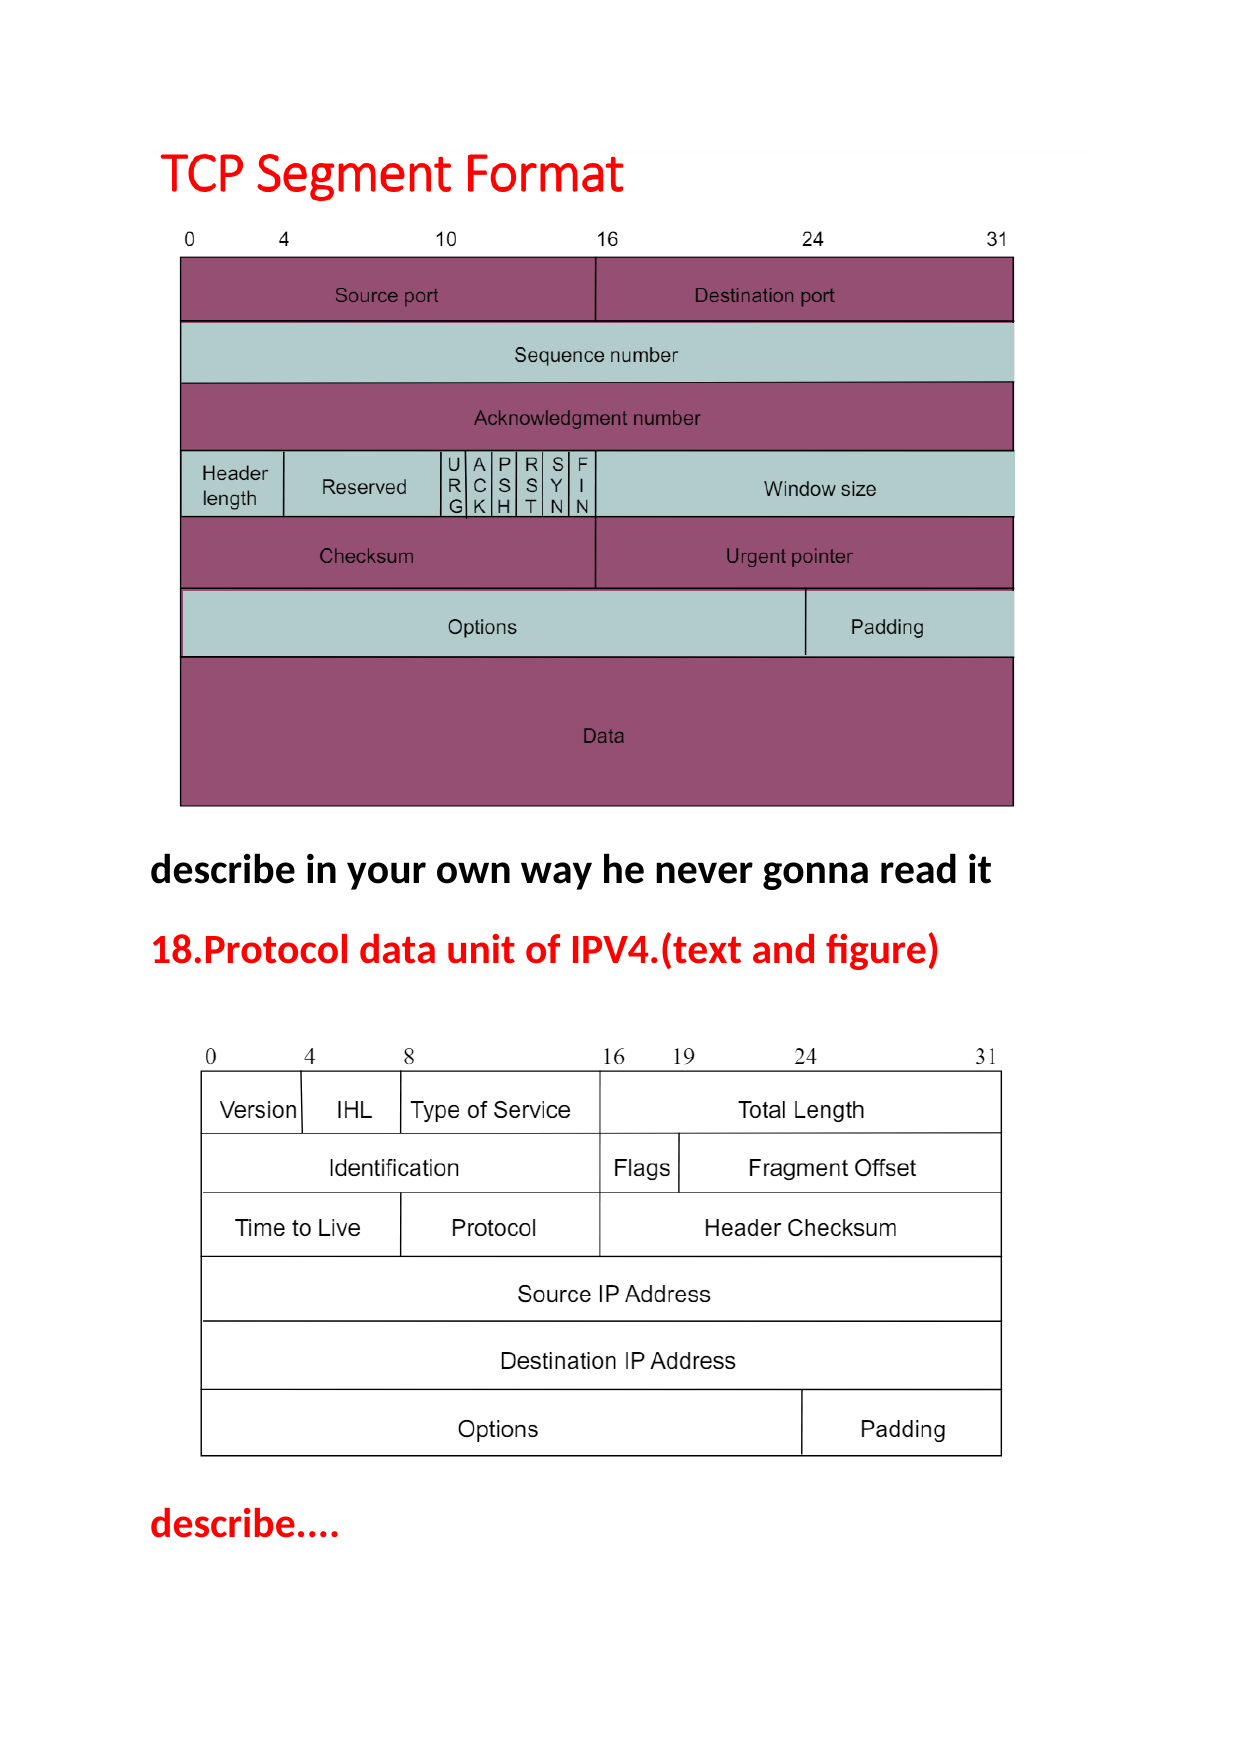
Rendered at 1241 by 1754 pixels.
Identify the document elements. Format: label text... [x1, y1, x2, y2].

text describe.... [150, 1497, 1090, 1548]
text 18.Protocol data unit of IPV4.(text and figure) [150, 923, 1090, 974]
text describe in your own way he never gonna read it [150, 843, 1090, 894]
picture [150, 150, 1091, 819]
picture [150, 1002, 1091, 1473]
